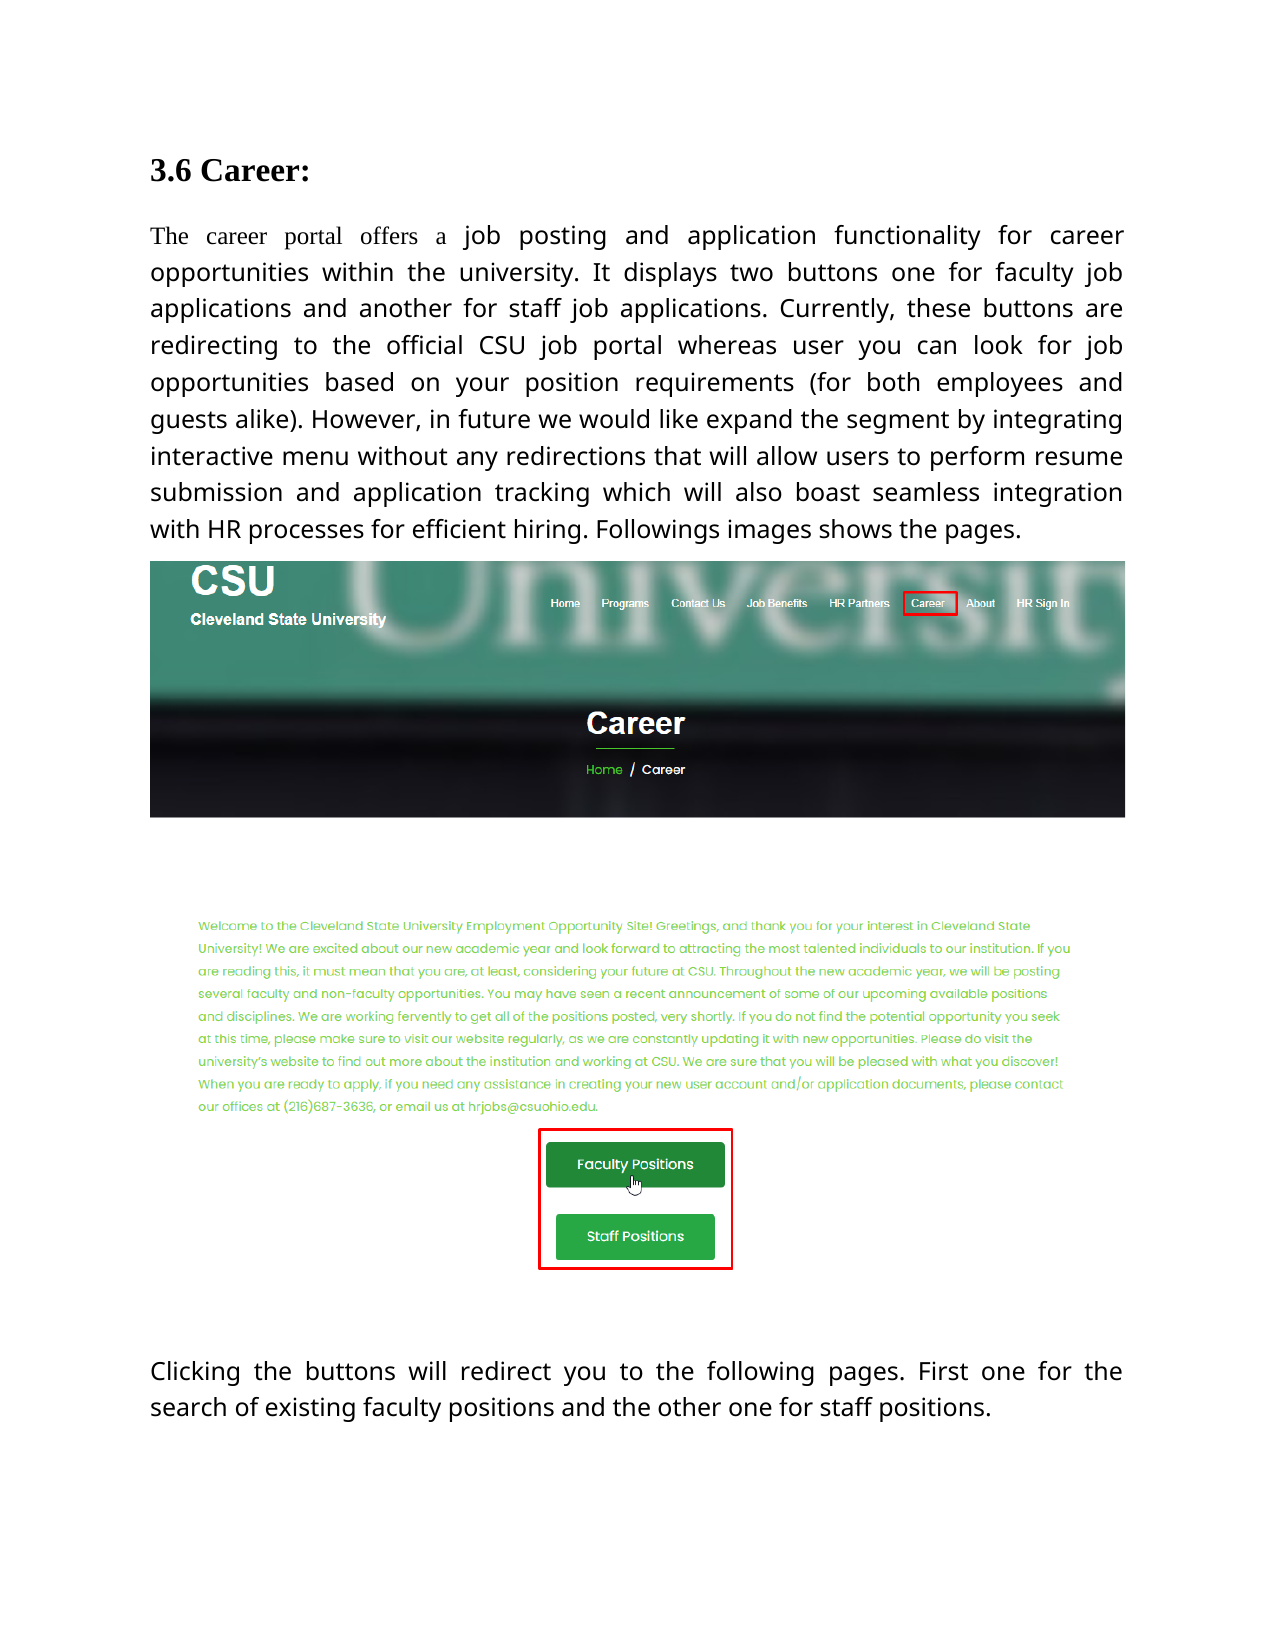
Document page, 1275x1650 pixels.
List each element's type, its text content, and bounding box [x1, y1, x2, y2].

text Clicking the buttons will redirect you to the following pages. First one for the search of existing faculty positions and the other one for staff positions. [150, 1353, 1125, 1424]
picture [150, 561, 1125, 1339]
text The career portal offers a job posting and application functionality for career opportunities within the university. It displays two buttons one for faculty job applications and another for staff job applications. Currently, these buttons are redirecting to the official CSU job portal whereas user you can look for job opportunities based on your position requirements (for both employees and guests alike). However, in future we would like expand the segment by integrating interactive menu without any redirections that will allow users to perform resume submission and application tracking which will also boast seamless integration with HR processes for efficient hiring. Followings images shows the pages. [150, 217, 1125, 546]
subtitle 3.6 Career: [150, 150, 1125, 188]
